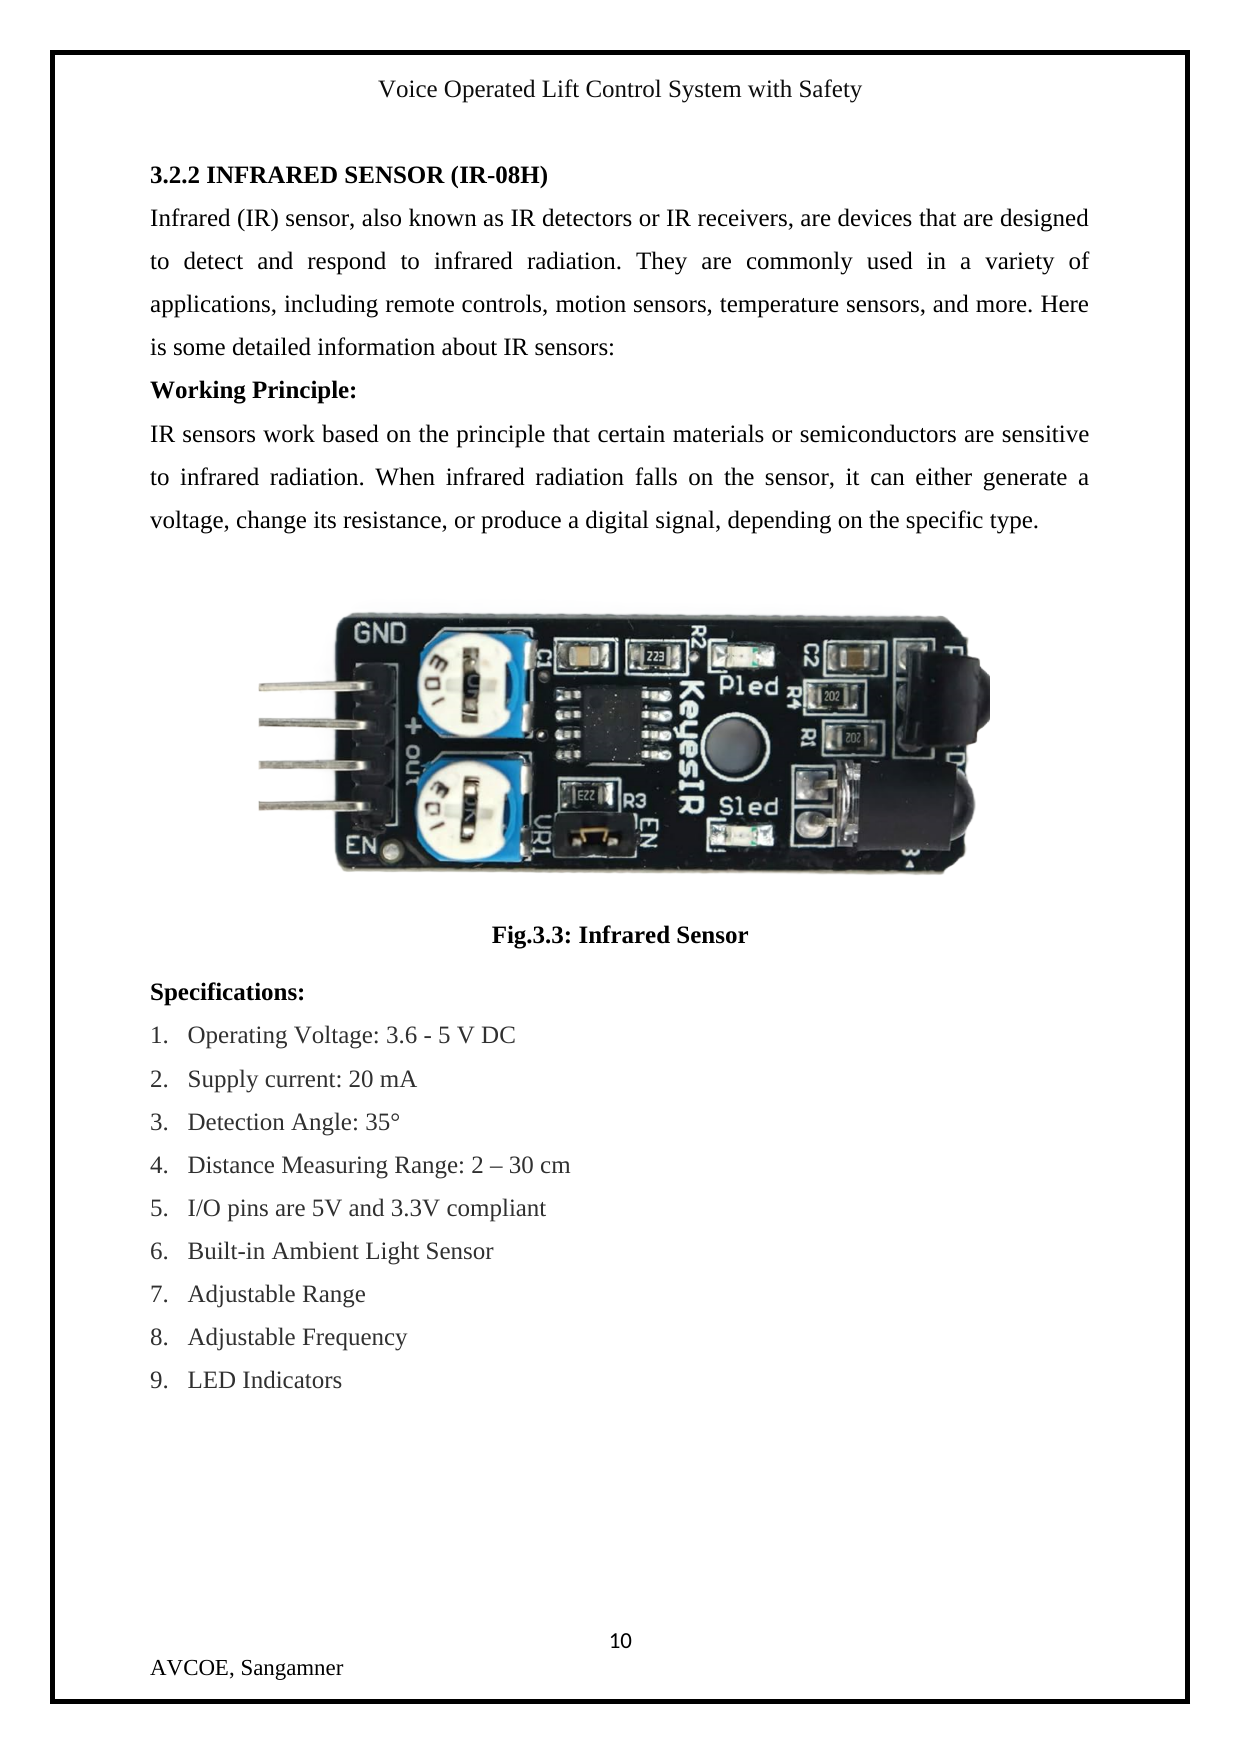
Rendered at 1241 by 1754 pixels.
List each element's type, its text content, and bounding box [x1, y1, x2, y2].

list Operating Voltage: 3.6 - 5 V DC [150, 1021, 1090, 1049]
list Built-in Ambient Light Sensor [150, 1236, 1090, 1265]
picture [258, 551, 990, 906]
list I/O pins are 5V and 3.3V compliant [150, 1193, 1090, 1222]
text IR sensors work based on the principle that certain materials or semiconductors are sensitive to infrared radiation. When infrared radiation falls on the sensor, it can either generate a voltage, change its resistance, or produce a digital signal, depending on the specific type. [150, 419, 1090, 534]
list Supply current: 20 mA [150, 1064, 1090, 1092]
list Adjustable Range [150, 1279, 1090, 1308]
list LED Indicators [150, 1366, 1090, 1394]
list Distance Measuring Range: 2 – 30 cm [150, 1150, 1090, 1179]
text Working Principle: [150, 376, 1090, 404]
text Specifications: [150, 977, 1090, 1006]
list Adjustable Frequency [150, 1322, 1090, 1351]
text Infrared (IR) sensor, also known as IR detectors or IR receivers, are devices that are designed to detect and respond to infrared radiation. They are commonly used in a variety of applications, including remote controls, motion sensors, temperature sensors, and more. Here is some detailed information about IR sensors: [150, 203, 1090, 361]
text Fig.3.3: Infrared Sensor [150, 920, 1090, 949]
list Detection Angle: 35° [150, 1107, 1090, 1136]
text 3.2.2 INFRARED SENSOR (IR-08H) [150, 160, 1090, 189]
